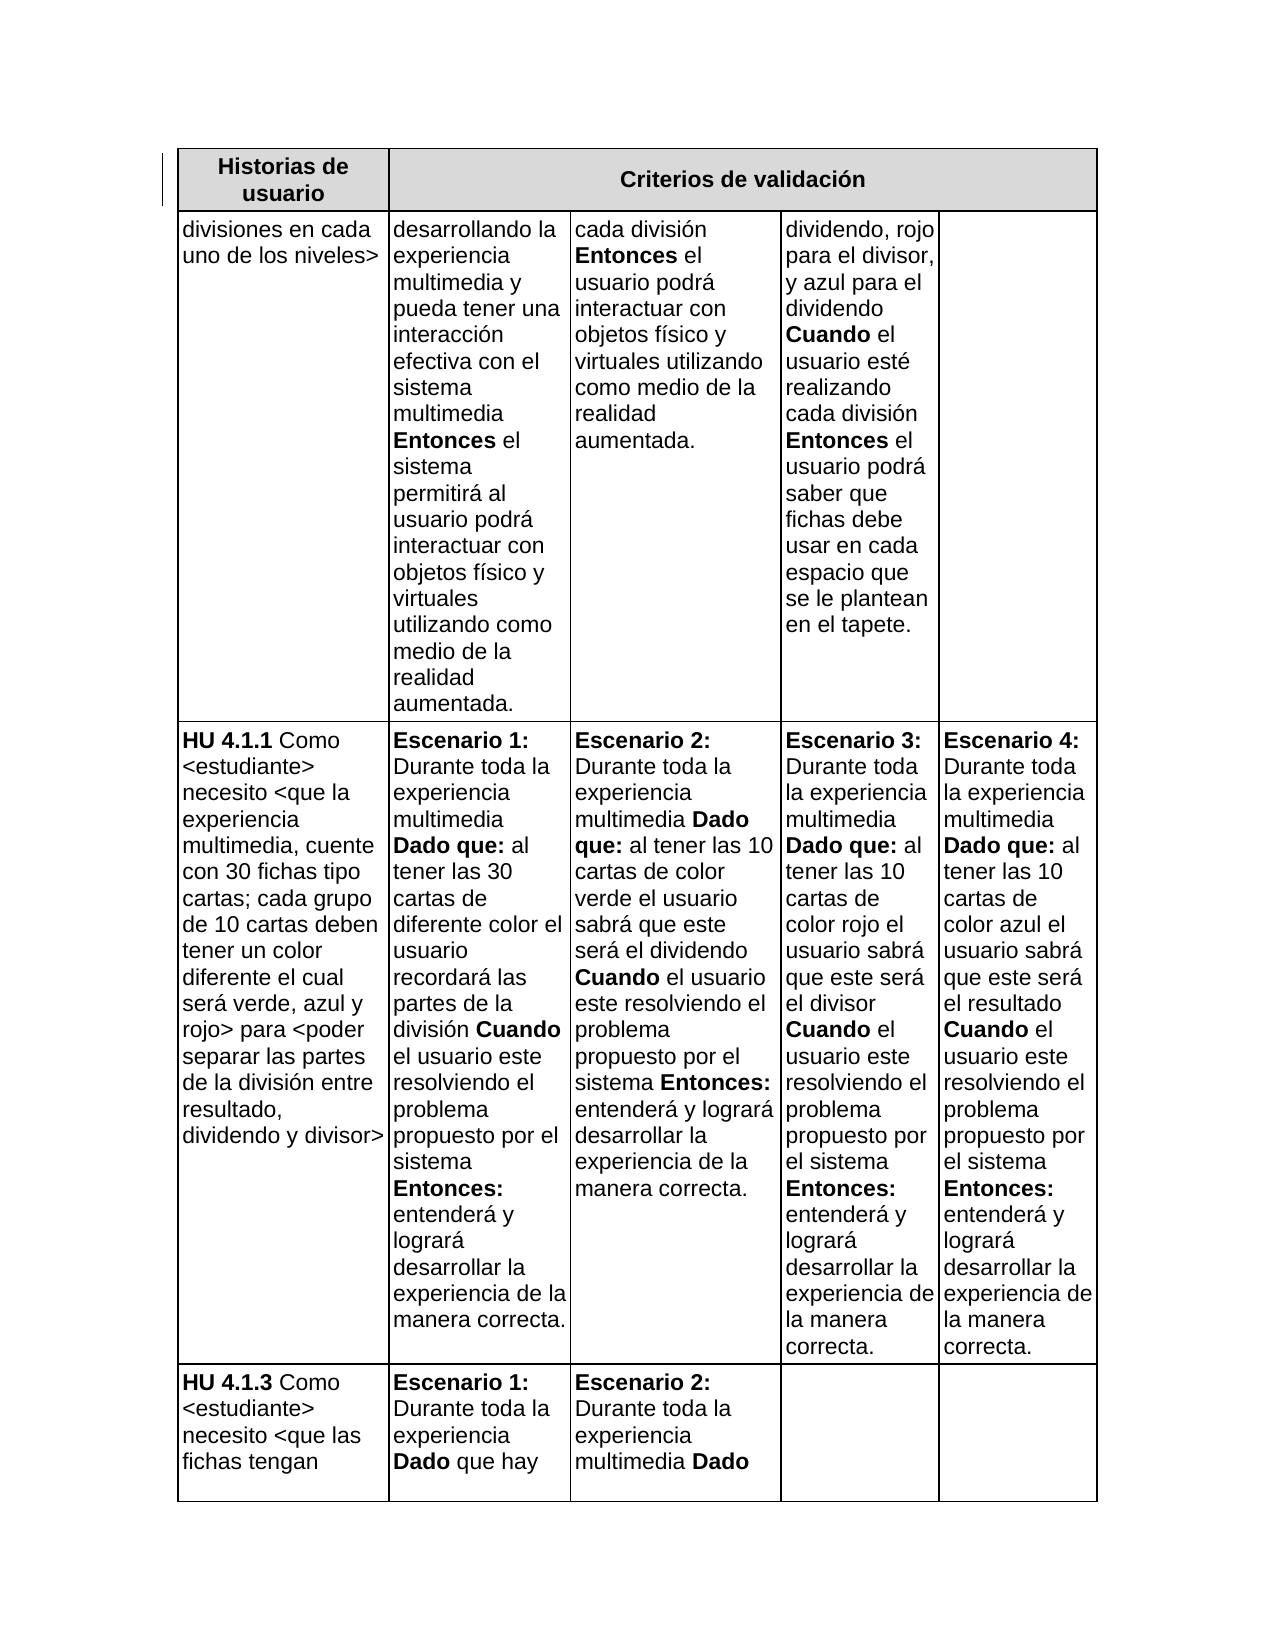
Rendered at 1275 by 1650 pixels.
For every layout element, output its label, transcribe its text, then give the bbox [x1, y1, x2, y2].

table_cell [179, 212, 388, 721]
table_header Criterios de validación [390, 149, 1096, 210]
table_cell [782, 1365, 938, 1501]
table_cell Escenario 4: Durante toda la experiencia multimedia Dado que: al tener las 10 cartas de color azul el usuario sabrá que este será el resultado Cuando el usuario este resolviendo el problema propuesto por el sistema Entonces: entenderá y logrará desarrollar la experiencia de la manera correcta. [940, 722, 1096, 1363]
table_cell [782, 212, 938, 721]
table_cell [940, 1365, 1096, 1501]
table_cell [940, 212, 1096, 721]
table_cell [179, 1365, 388, 1501]
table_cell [390, 212, 570, 721]
table_cell Escenario 3: Durante toda la experiencia multimedia Dado que: al tener las 10 cartas de color rojo el usuario sabrá que este será el divisor Cuando el usuario este resolviendo el problema propuesto por el sistema Entonces: entenderá y logrará desarrollar la experiencia de la manera correcta. [782, 722, 938, 1363]
table_cell Escenario 2: Durante toda la experiencia multimedia Dado que: al tener las 10 cartas de color verde el usuario sabrá que este será el dividendo Cuando el usuario este resolviendo el problema propuesto por el sistema Entonces: entenderá y logrará desarrollar la experiencia de la manera correcta. [571, 722, 780, 1363]
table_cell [390, 1365, 570, 1501]
table_cell HU 4.1.1 Como <estudiante> necesito <que la experiencia multimedia, cuente con 30 fichas tipo cartas; cada grupo de 10 cartas deben tener un color diferente el cual será verde, azul y rojo> para <poder separar las partes de la división entre resultado, dividendo y divisor> [179, 722, 388, 1363]
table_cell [571, 1365, 780, 1501]
table_cell Escenario 1: Durante toda la experiencia multimedia Dado que: al tener las 30 cartas de diferente color el usuario recordará las partes de la división Cuando el usuario este resolviendo el problema propuesto por el sistema Entonces: entenderá y logrará desarrollar la experiencia de la manera correcta. [390, 722, 570, 1363]
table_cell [571, 212, 780, 721]
table_header Historias de usuario [179, 149, 388, 210]
